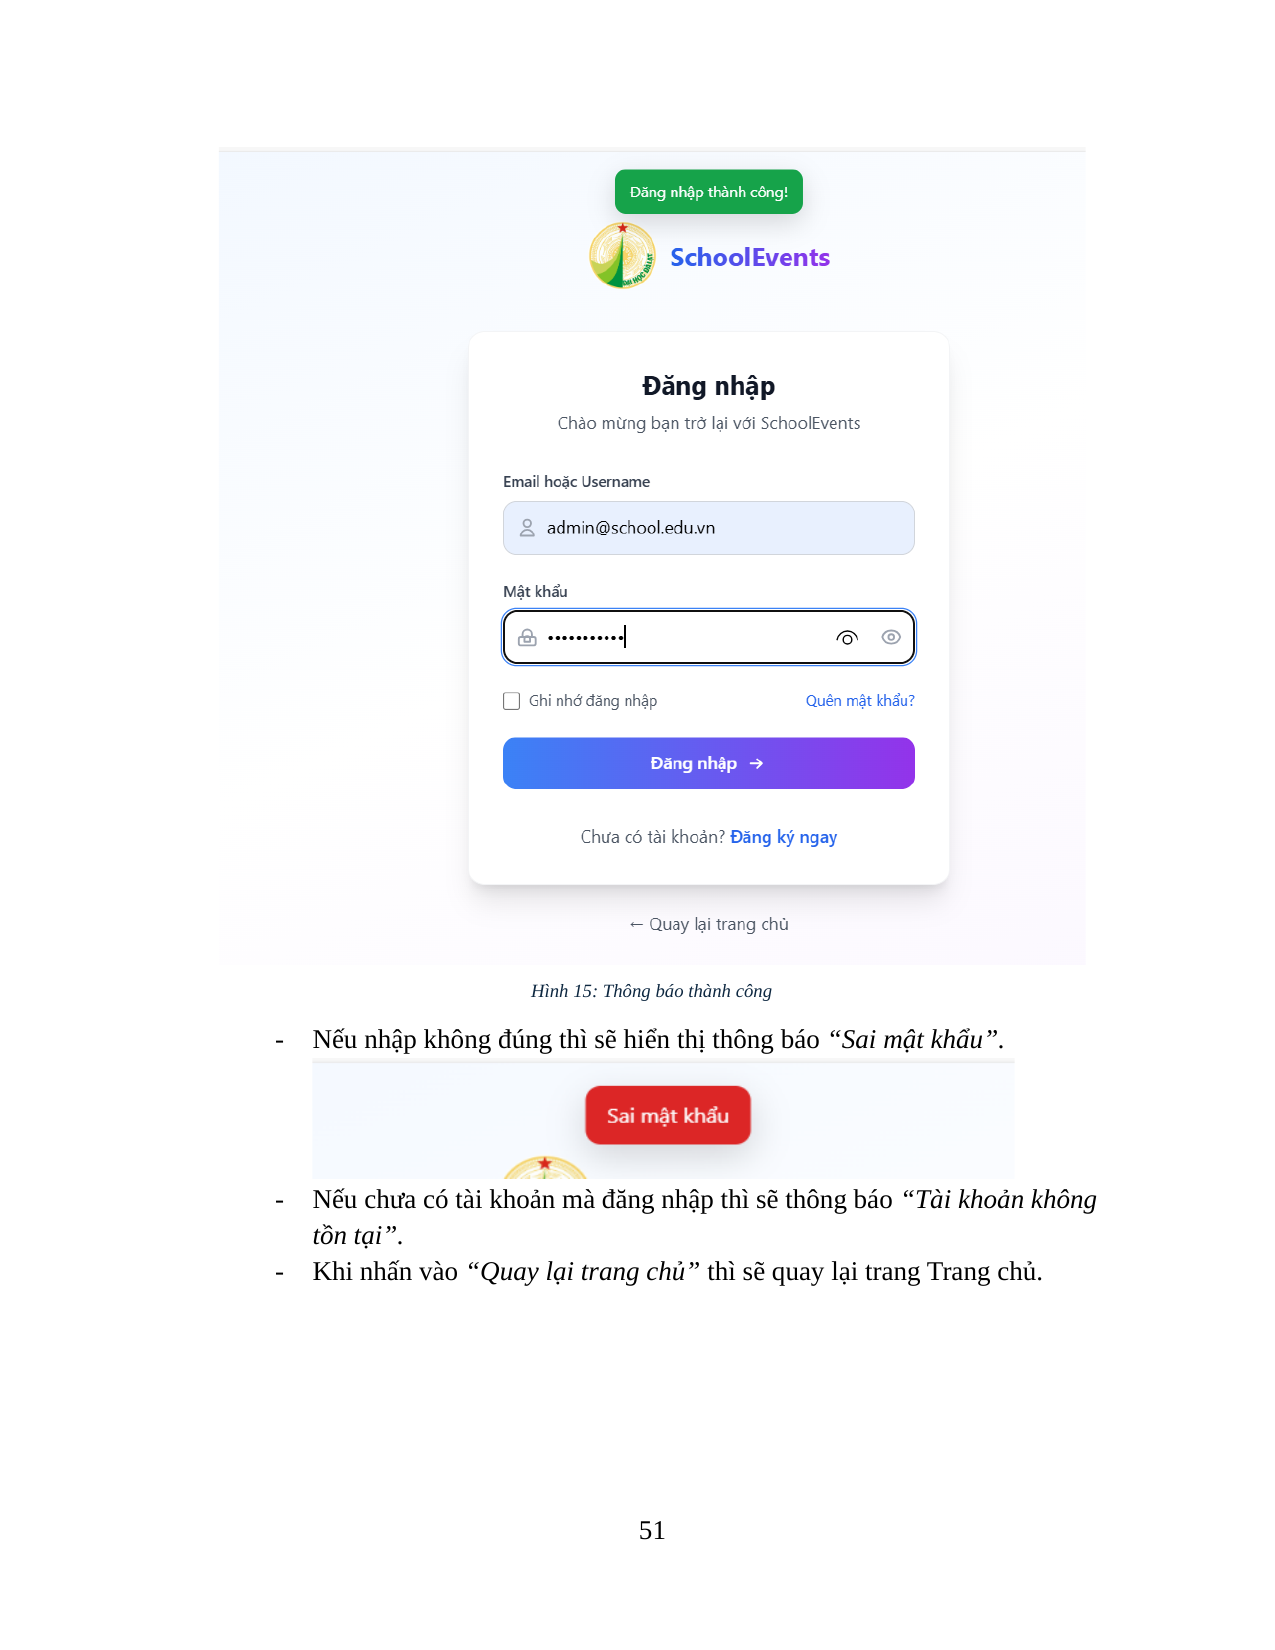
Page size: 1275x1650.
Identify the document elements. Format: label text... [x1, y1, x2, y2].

picture [312, 1058, 1015, 1179]
list Nếu chưa có tài khoản mà đăng nhập thì sẽ thông báo “Tài khoản không tồn tại”. [275, 1184, 1127, 1251]
text Hình 15: Thông báo thành công [177, 980, 1127, 1002]
list Nếu nhập không đúng thì sẽ hiển thị thông báo “Sai mật khẩu”. [275, 1023, 1127, 1054]
list Khi nhấn vào “Quay lại trang chủ” thì sẽ quay lại trang Trang chủ. [275, 1255, 1127, 1286]
picture [218, 147, 1086, 965]
